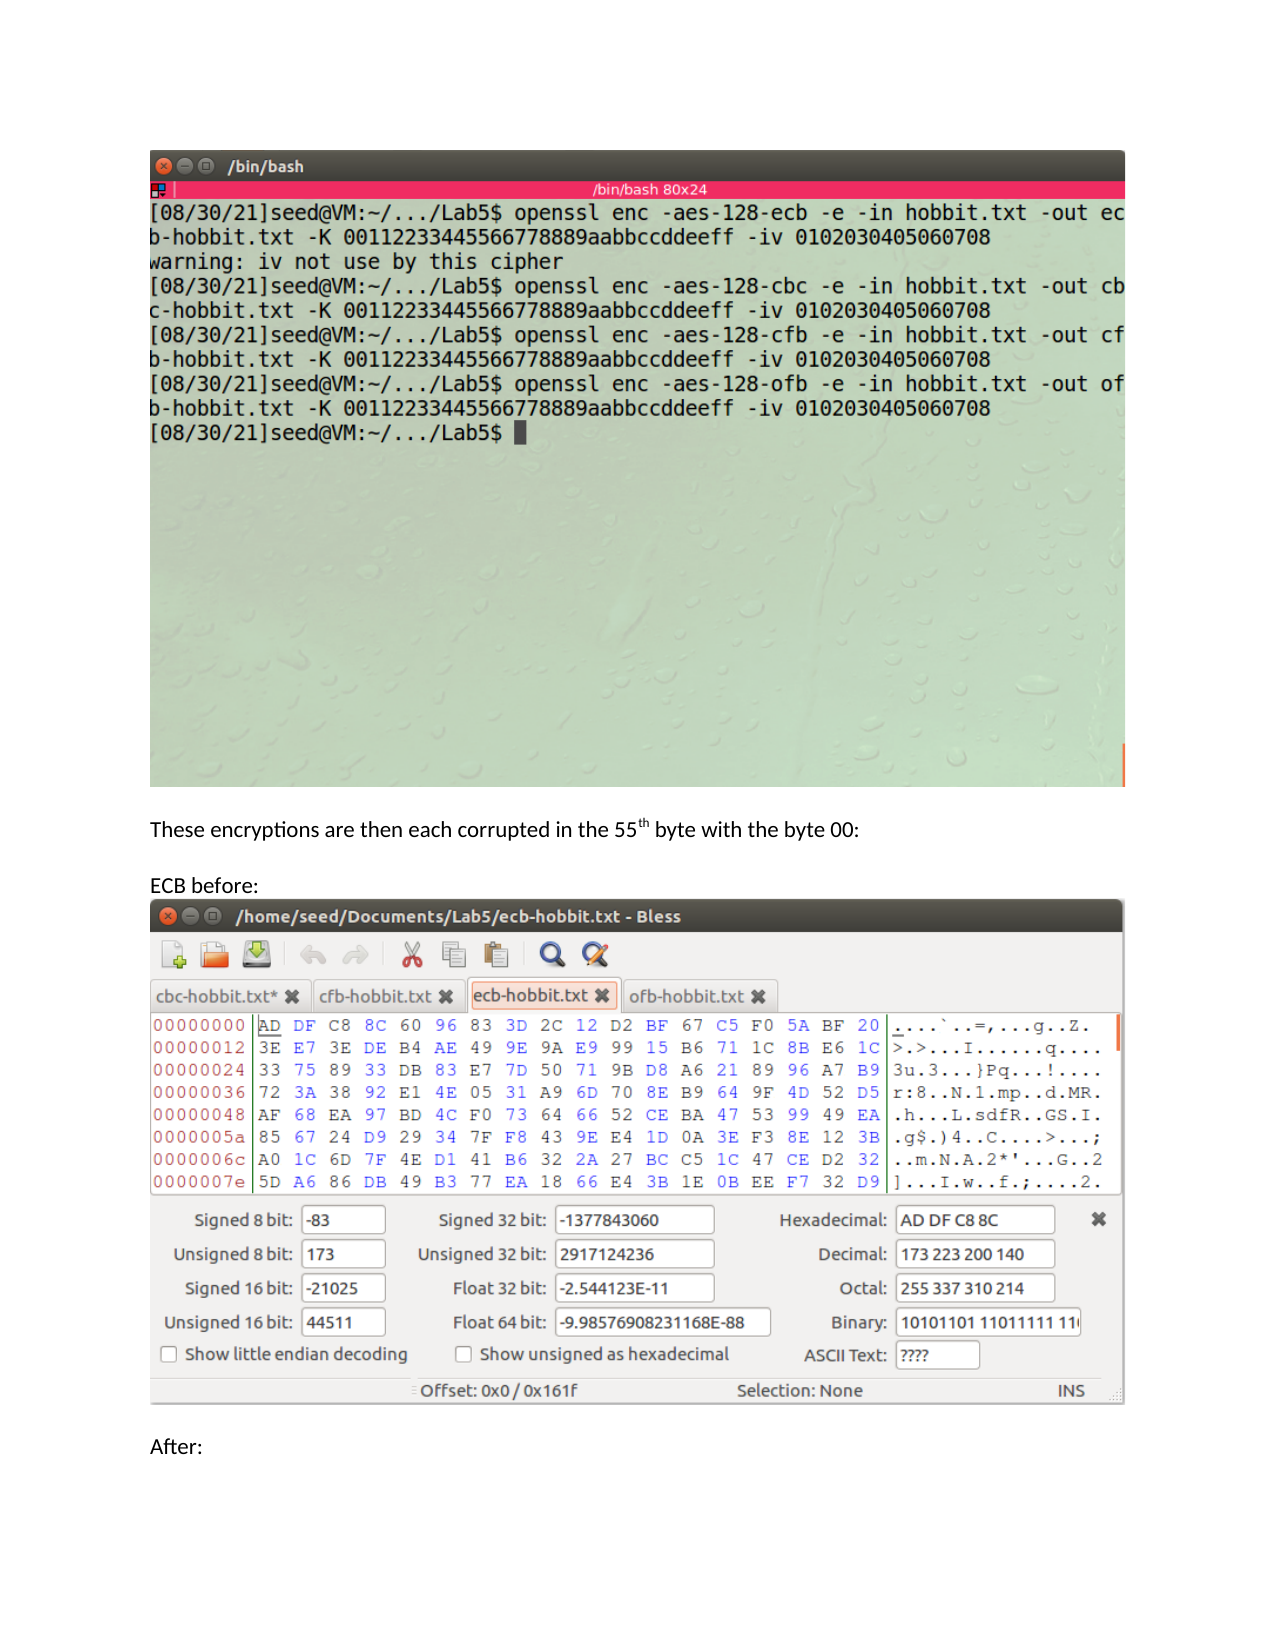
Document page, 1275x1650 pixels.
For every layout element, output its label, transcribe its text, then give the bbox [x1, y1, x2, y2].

text After: [150, 1432, 1125, 1461]
picture [150, 898, 1125, 1405]
text ECB before: [150, 871, 1125, 898]
picture [150, 150, 1125, 787]
text These encryptions are then each corrupted in the 55th byte with the byte 00: [150, 815, 1125, 843]
